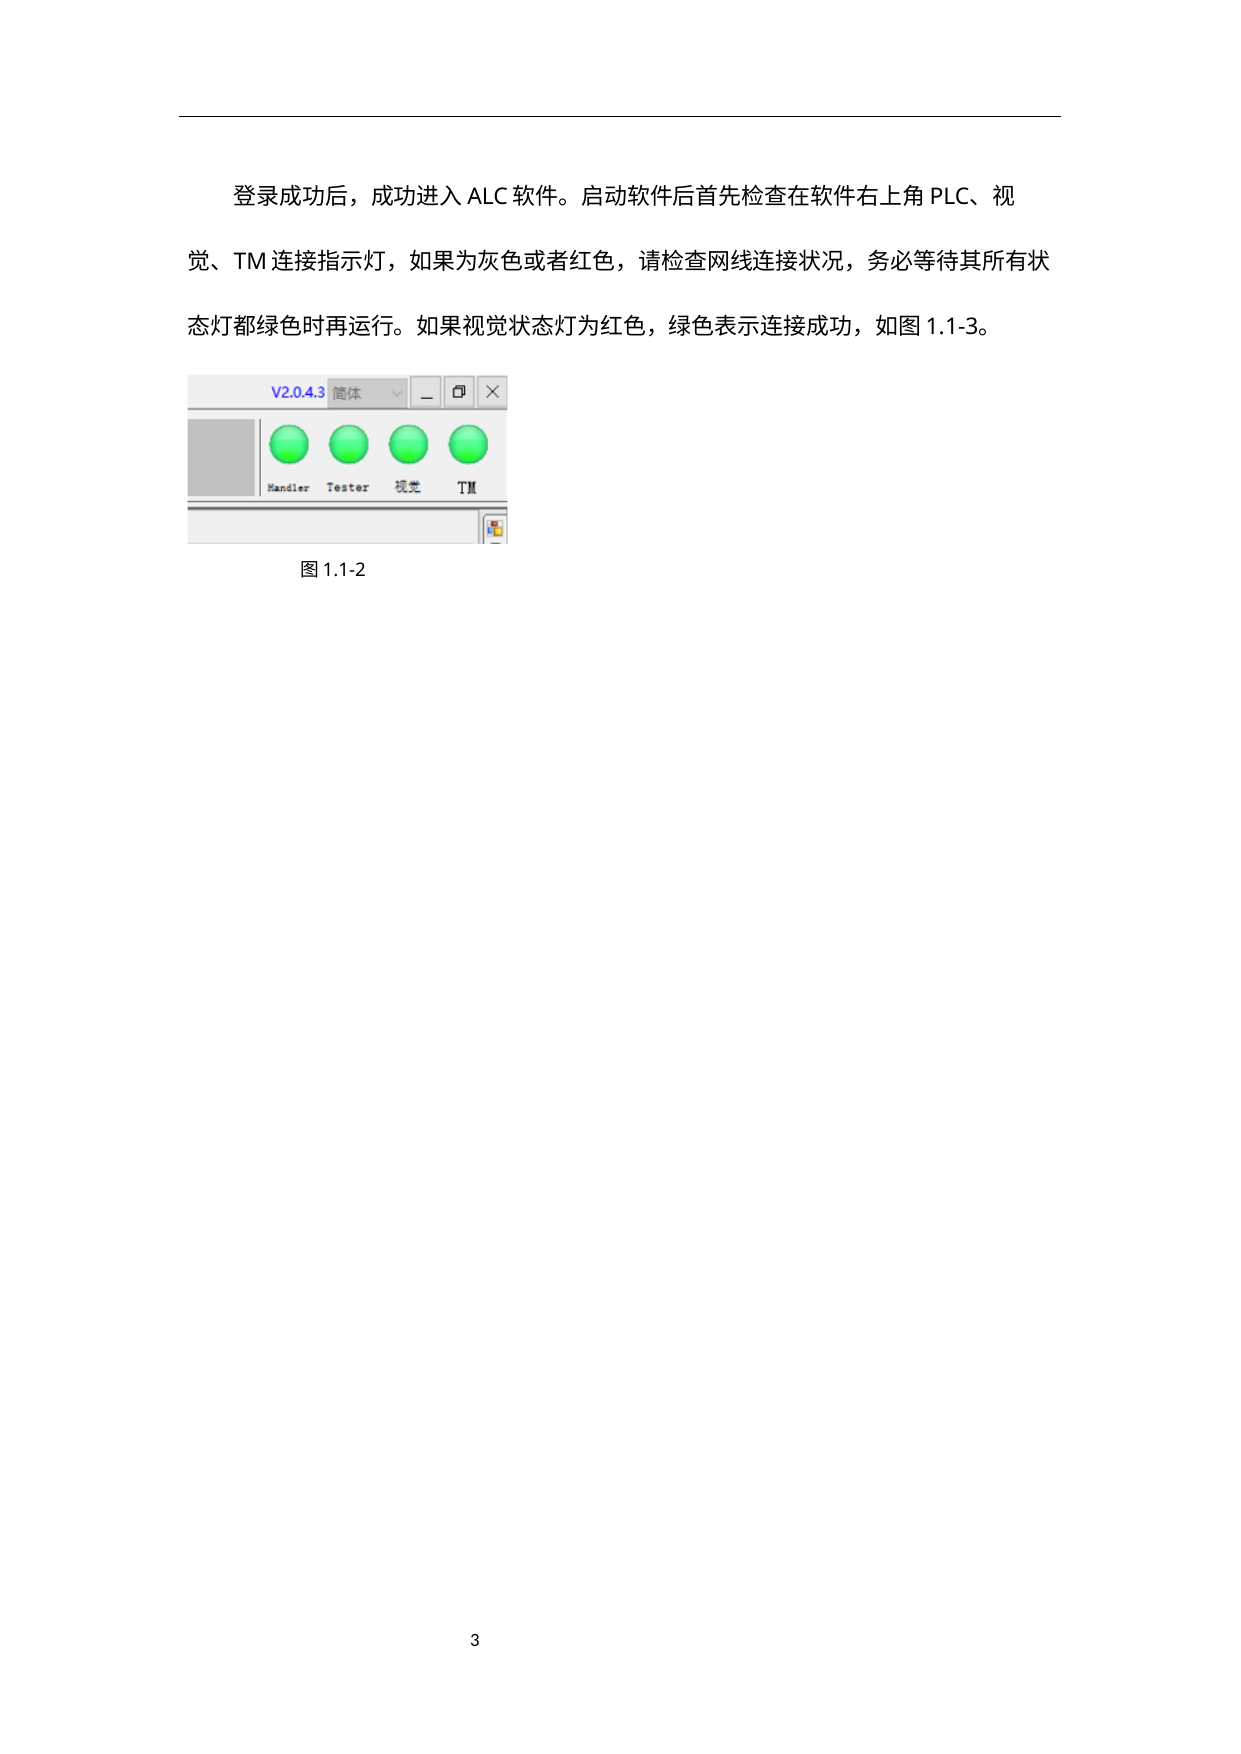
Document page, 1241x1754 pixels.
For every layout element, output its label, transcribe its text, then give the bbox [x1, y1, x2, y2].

list 图1.1-2 [187, 552, 1053, 584]
list 登录成功后，成功进入ALC软件。启动软件后首先检查在软件右上角PLC、视觉、TM连接指示灯，如果为灰色或者红色，请检查网线连接状况，务必等待其所有状态灯都绿色时再运行。如果视觉状态灯为红色，绿色表示连接成功，如图1.1-3。 [187, 162, 1053, 357]
picture [187, 365, 508, 544]
